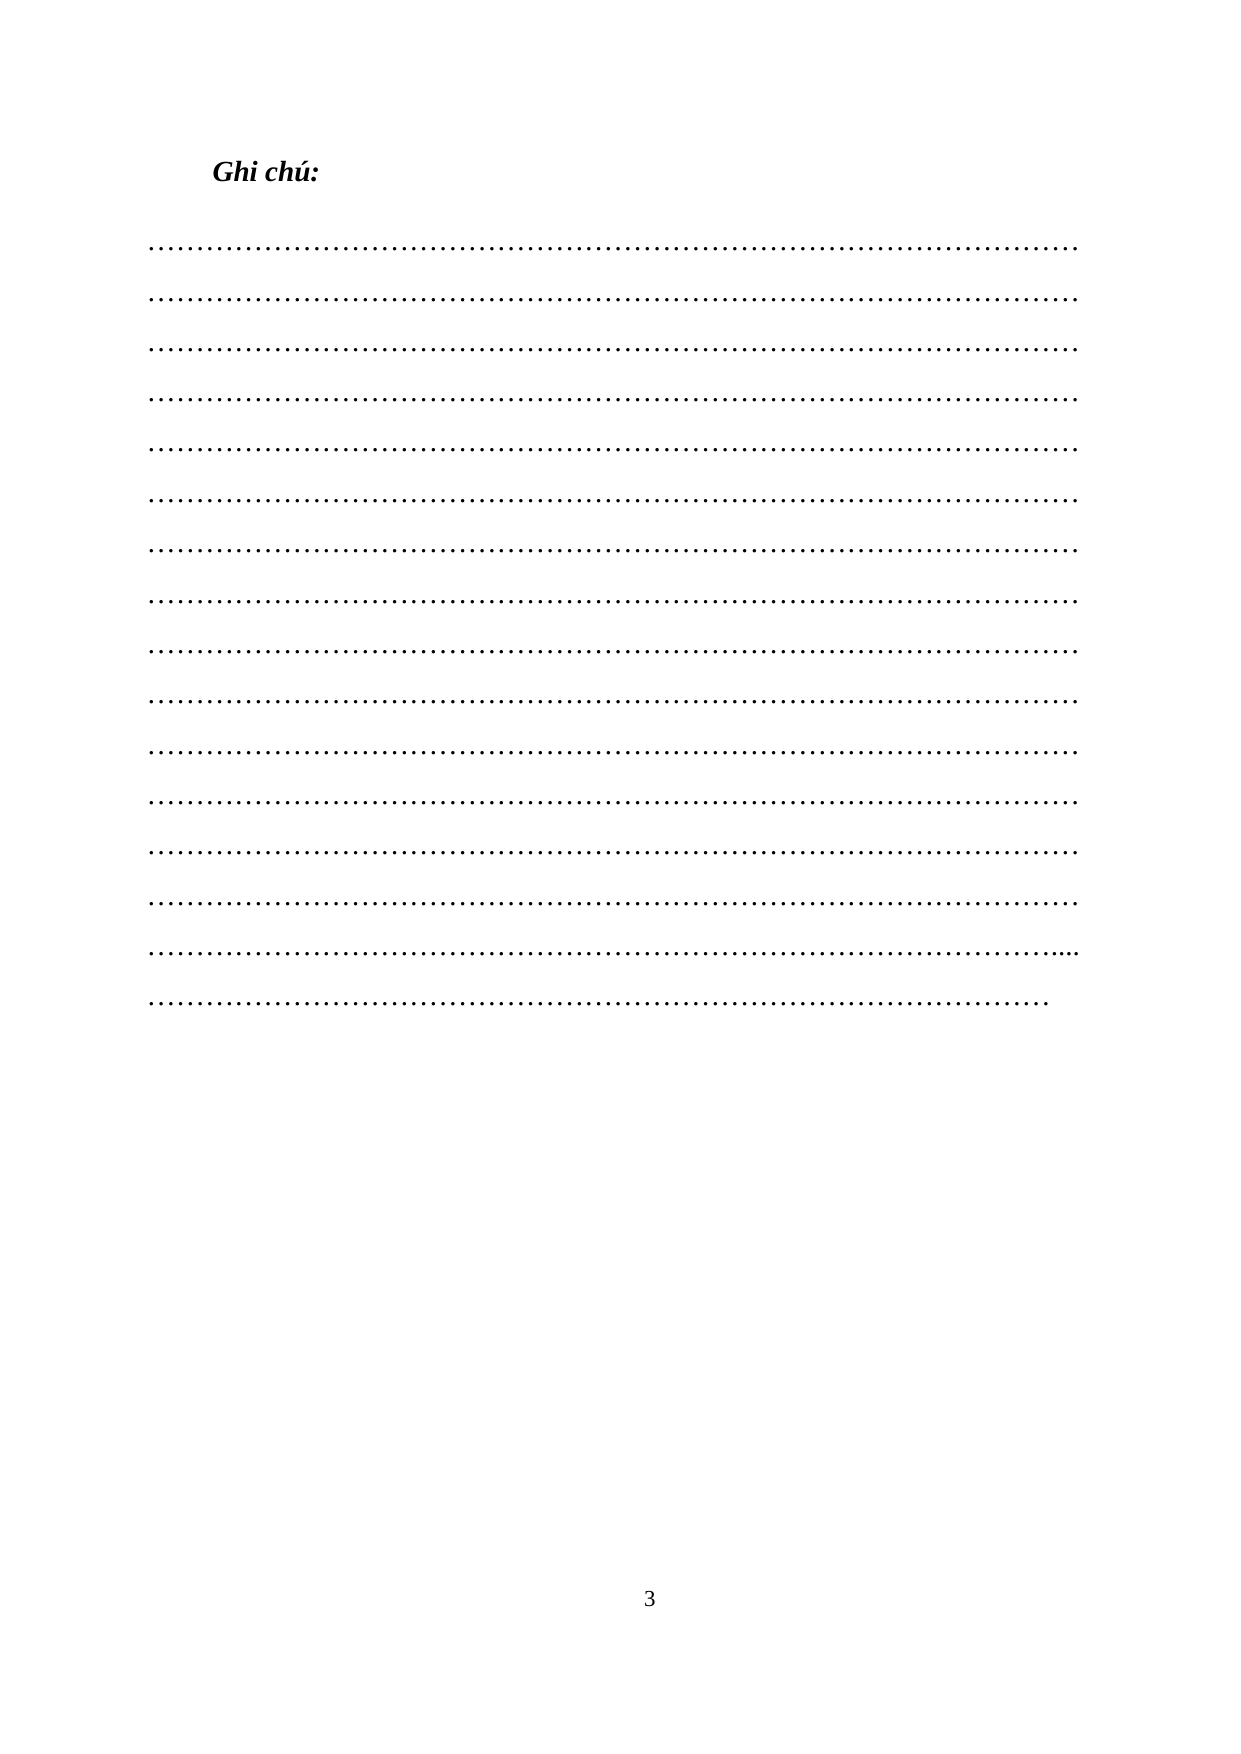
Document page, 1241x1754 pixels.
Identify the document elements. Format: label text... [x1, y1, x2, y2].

text …………………………………………………………………………………… [146, 727, 1152, 760]
text ………………………………………………………………………………….... [146, 928, 1152, 962]
text …………………………………………………………………………………… [146, 324, 1152, 358]
text …………………………………………………………………………………… [146, 424, 1152, 458]
text …………………………………………………………………………………… [146, 274, 1152, 307]
text …………………………………………………………………………………… [146, 374, 1152, 408]
text …………………………………………………………………………………… [146, 827, 1152, 861]
text …………………………………………………………………………………… [146, 576, 1152, 609]
text …………………………………………………………………………………… [146, 676, 1152, 710]
text …………………………………………………………………………………… [146, 777, 1152, 811]
text …………………………………………………………………………………… [146, 626, 1152, 659]
text …………………………………………………………………………………… [146, 525, 1152, 559]
text …………………………………………………………………………………… [146, 878, 1152, 911]
text …………………………………………………………………………………… [146, 223, 1152, 257]
subtitle Ghi chú: [212, 154, 1152, 188]
text …………………………………………………………………………………… [146, 475, 1152, 508]
text ………………………………………………………………………………… [146, 978, 1152, 1012]
